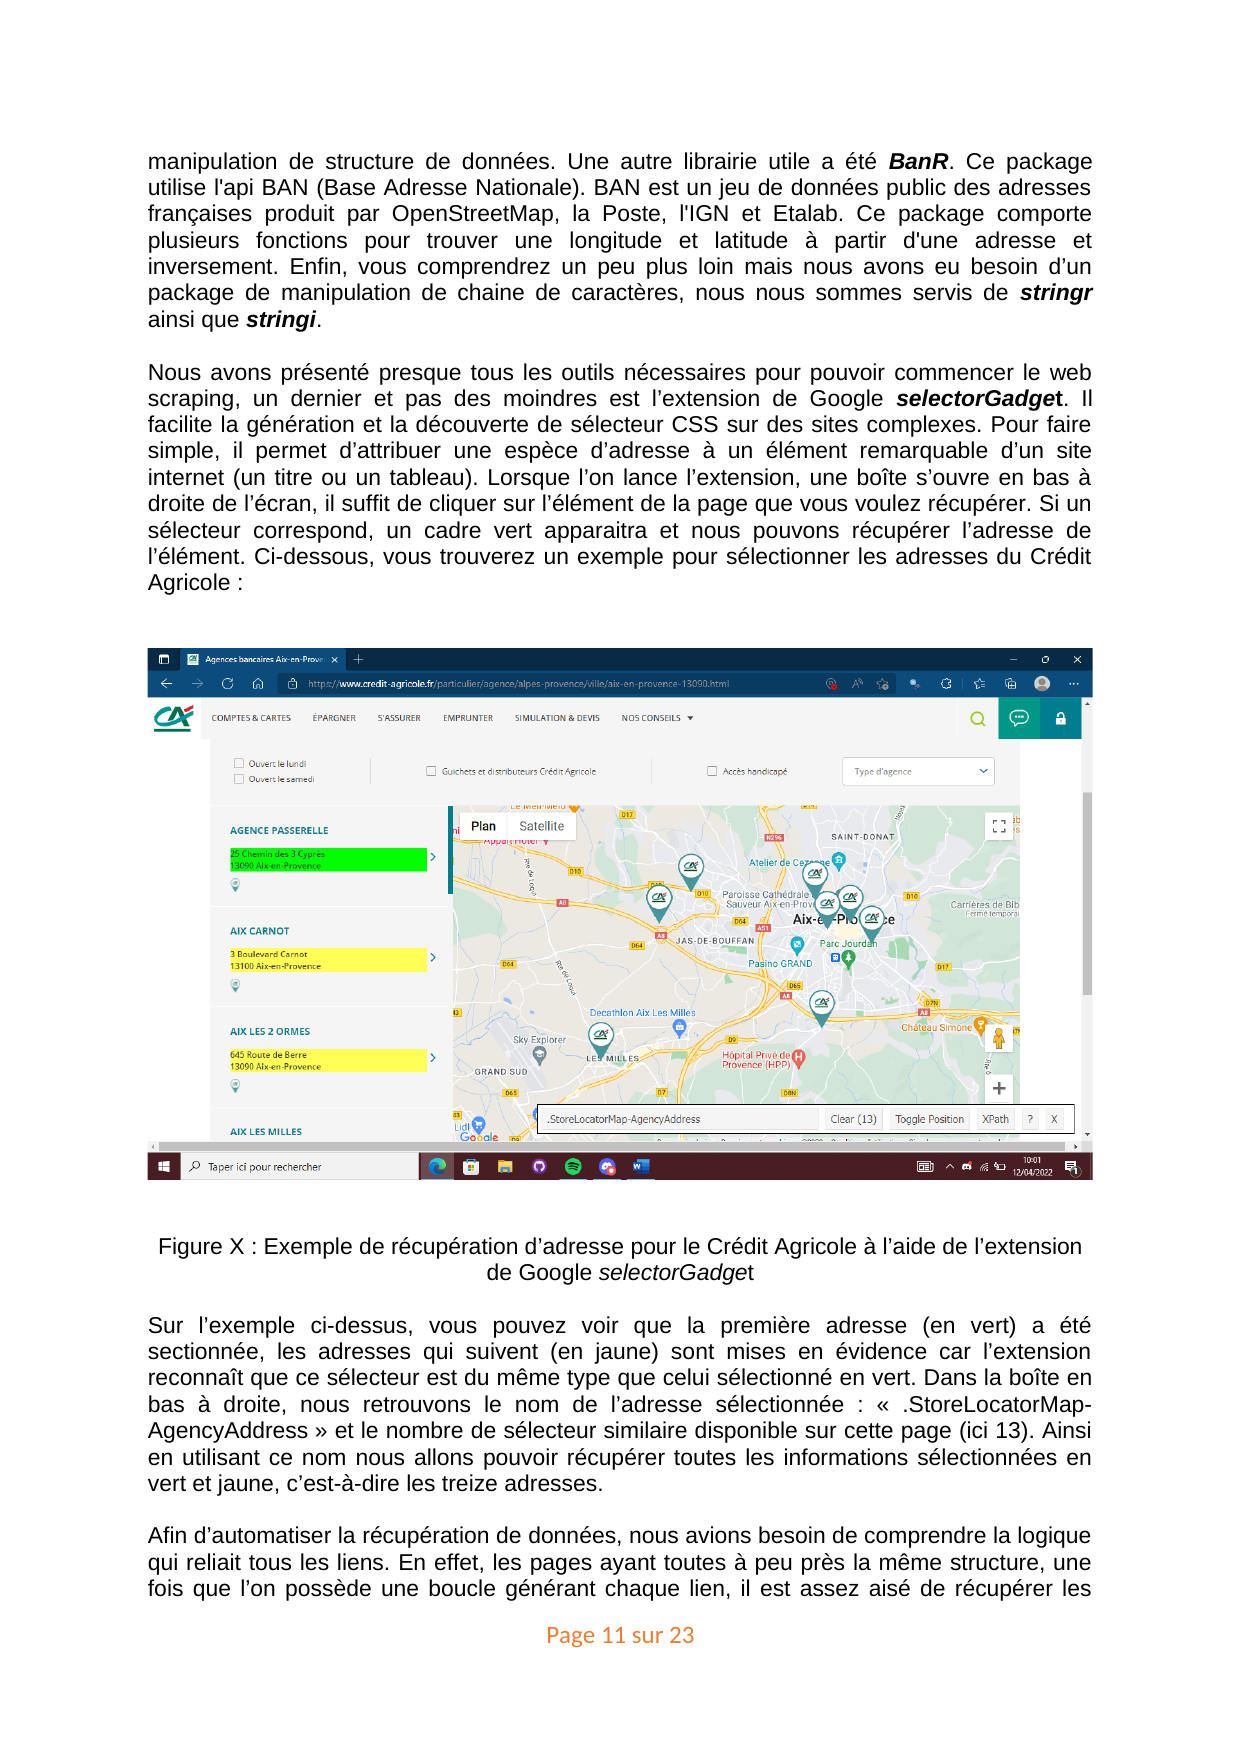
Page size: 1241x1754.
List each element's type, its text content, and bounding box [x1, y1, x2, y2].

text Nous avons présenté presque tous les outils nécessaires pour pouvoir commencer le web scraping, un dernier et pas des moindres est l’extension de Google selectorGadget. Il facilite la génération et la découverte de sélecteur CSS sur des sites complexes. Pour faire simple, il permet d’attribuer une espèce d’adresse à un élément remarquable d’un site internet (un titre ou un tableau). Lorsque l’on lance l’extension, une boîte s’ouvre en bas à droite de l’écran, il suffit de cliquer sur l’élément de la page que vous voulez récupérer. Si un sélecteur correspond, un cadre vert apparaitra et nous pouvons récupérer l’adresse de l’élément. Ci-dessous, vous trouverez un exemple pour sélectionner les adresses du Crédit Agricole : [148, 490, 1093, 727]
picture [147, 780, 1093, 1312]
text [148, 1443, 1093, 1575]
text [148, 148, 1093, 464]
text Figure X : Exemple de récupération d’adresse pour le Crédit Agricole à l’aide de l’extension de Google selectorGadget [148, 1364, 1093, 1417]
